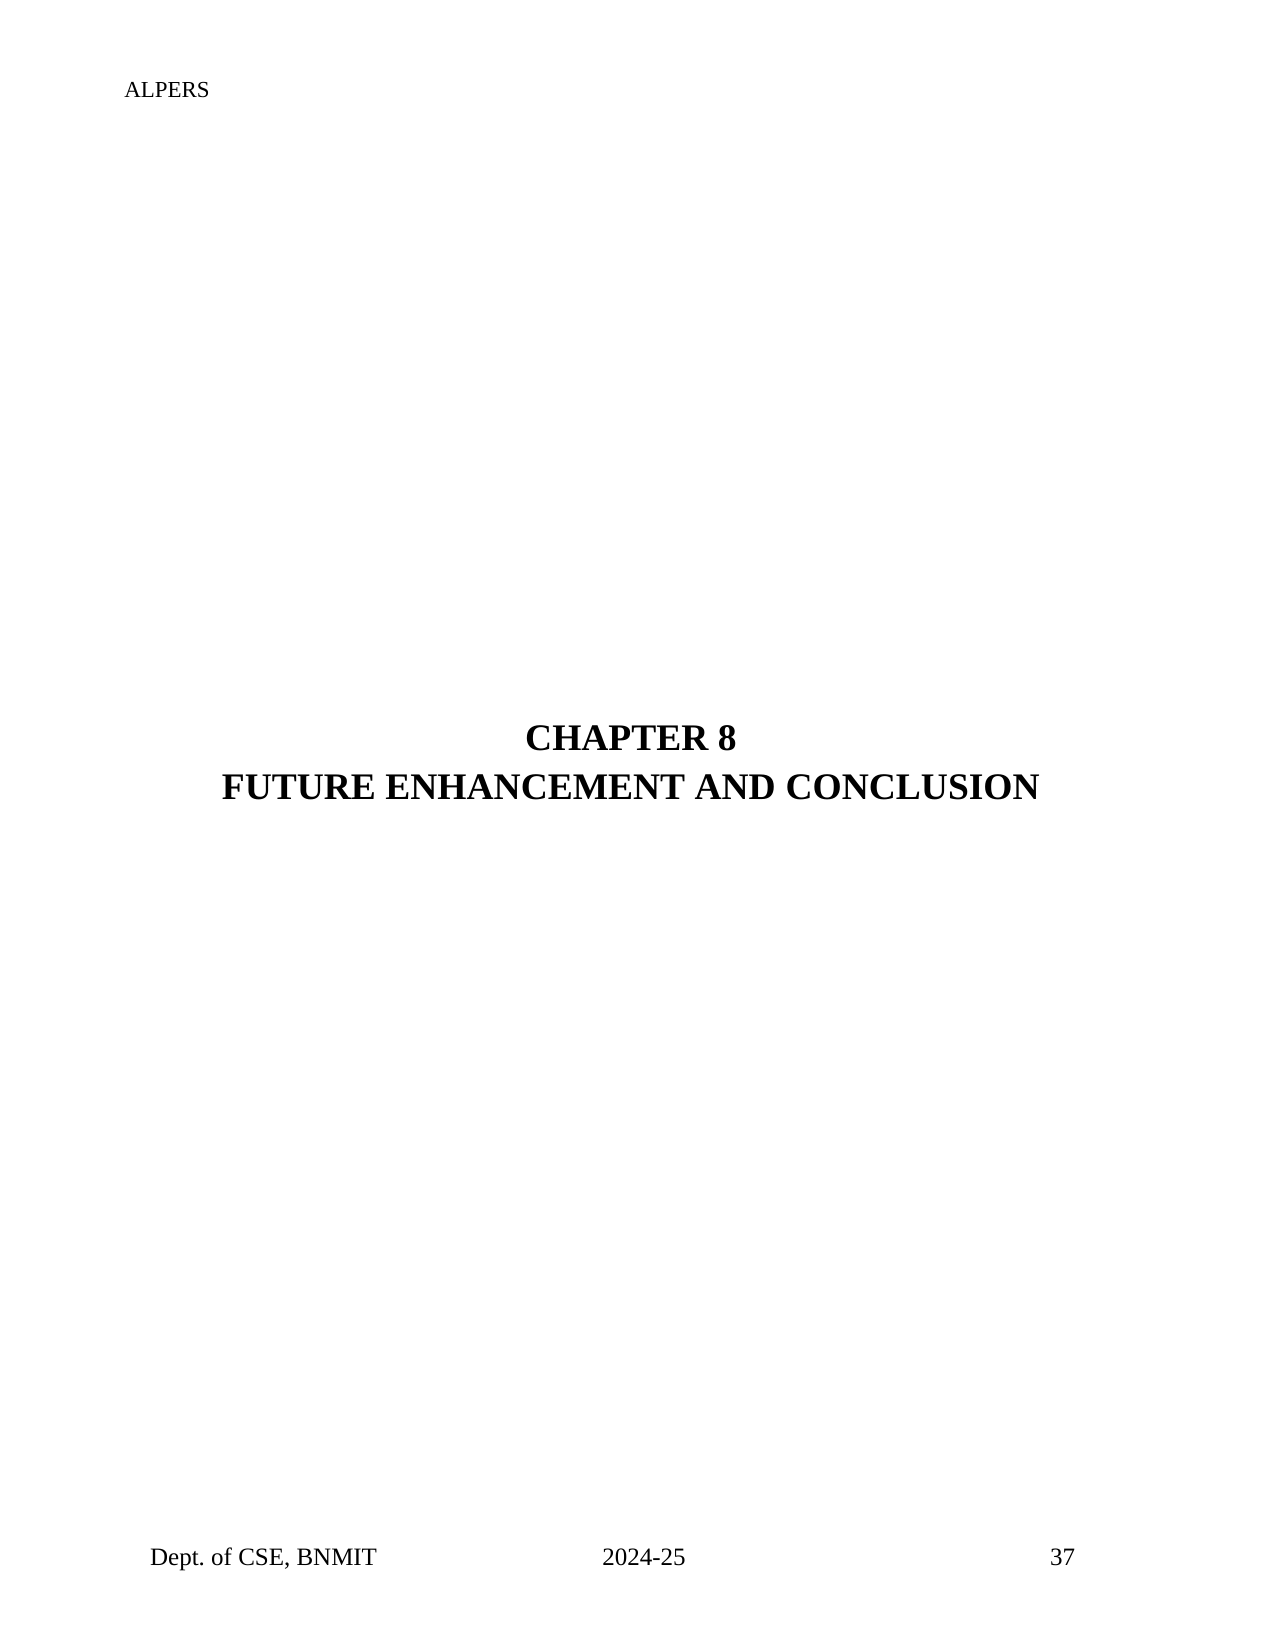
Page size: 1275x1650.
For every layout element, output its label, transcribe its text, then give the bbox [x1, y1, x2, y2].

text FUTURE ENHANCEMENT AND CONCLUSION [124, 764, 1137, 807]
subtitle CHAPTER 8 [124, 715, 1137, 758]
